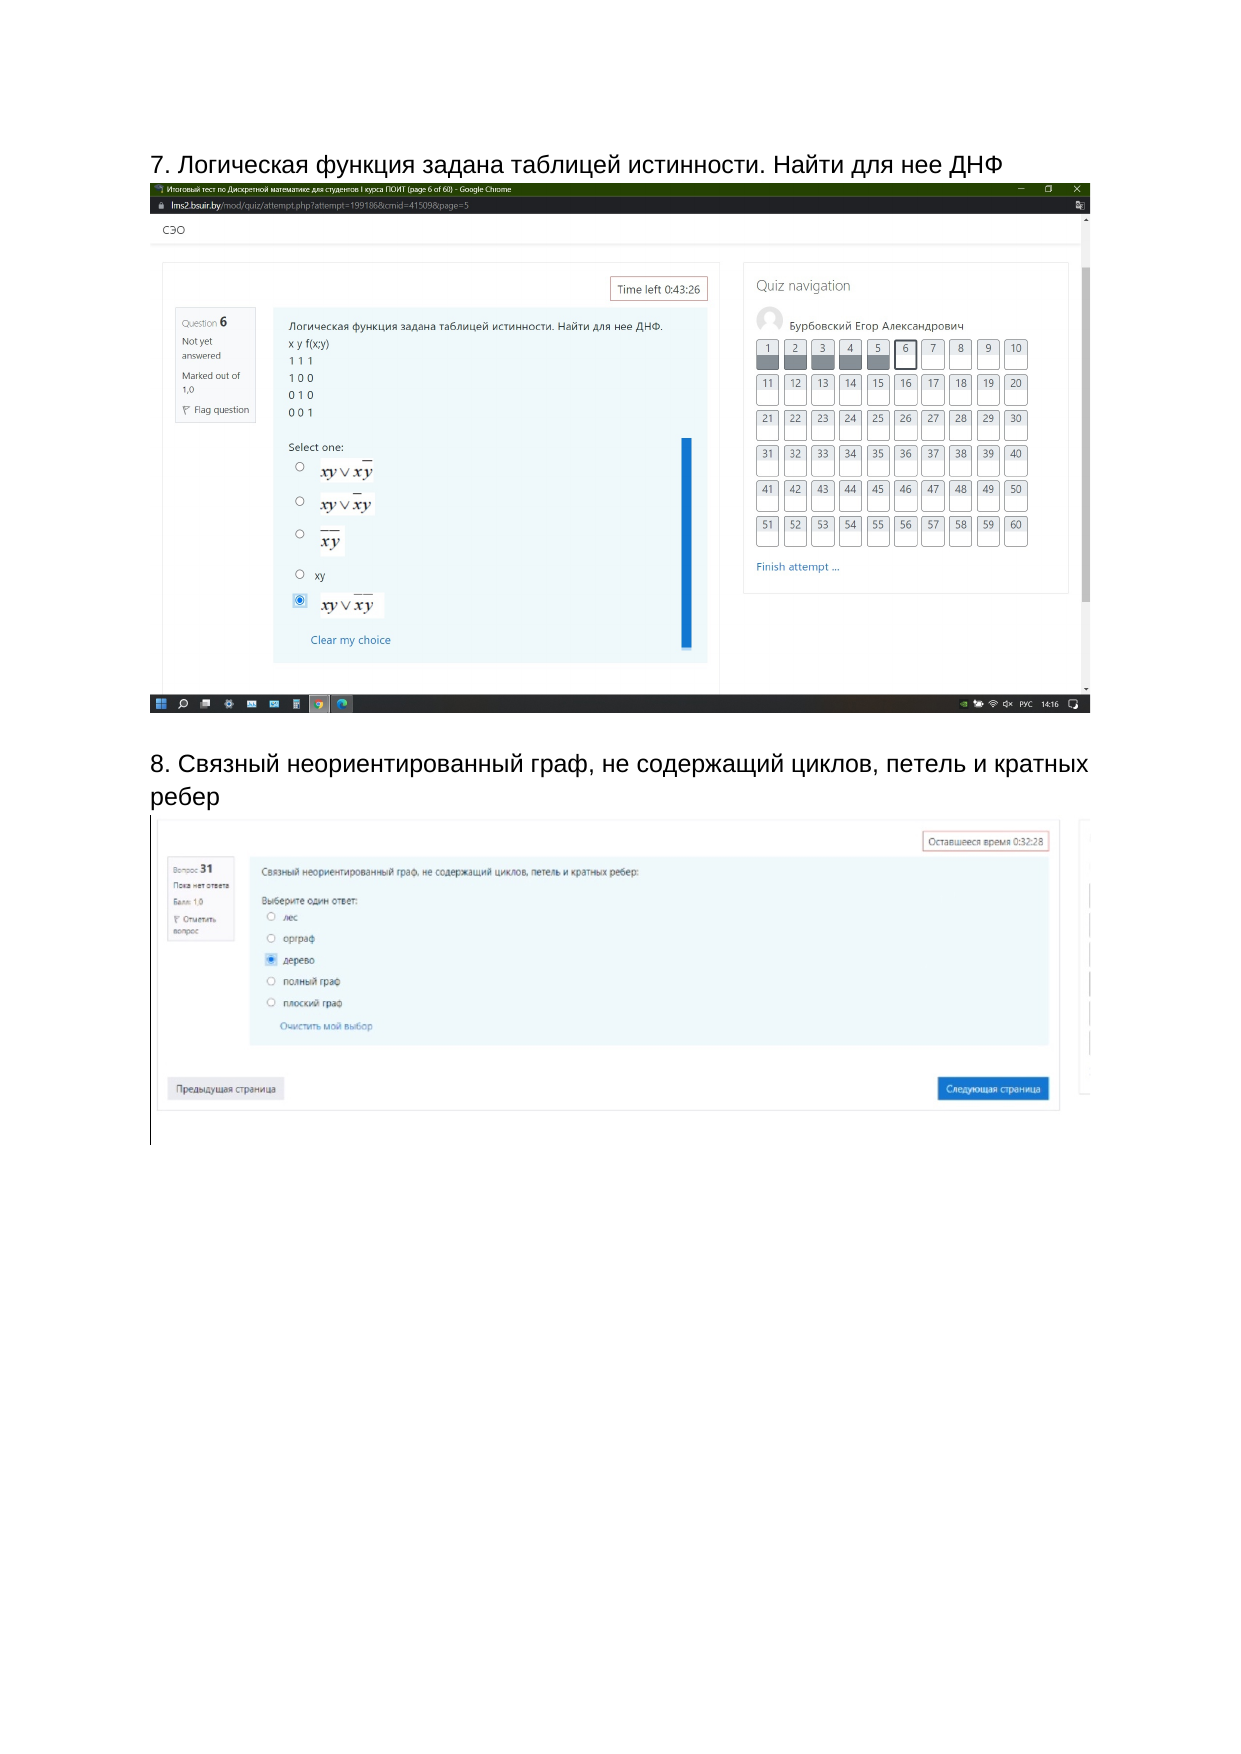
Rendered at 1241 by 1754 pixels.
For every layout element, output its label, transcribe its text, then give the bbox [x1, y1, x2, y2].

text 7. Логическая функция задана таблицей истинности. Найти для нее ДНФ [150, 150, 1090, 179]
text 8. Связный неориентированный граф, не содержащий циклов, петель и кратных ребер [150, 749, 1090, 811]
picture [150, 183, 1091, 713]
picture [150, 815, 1091, 1145]
